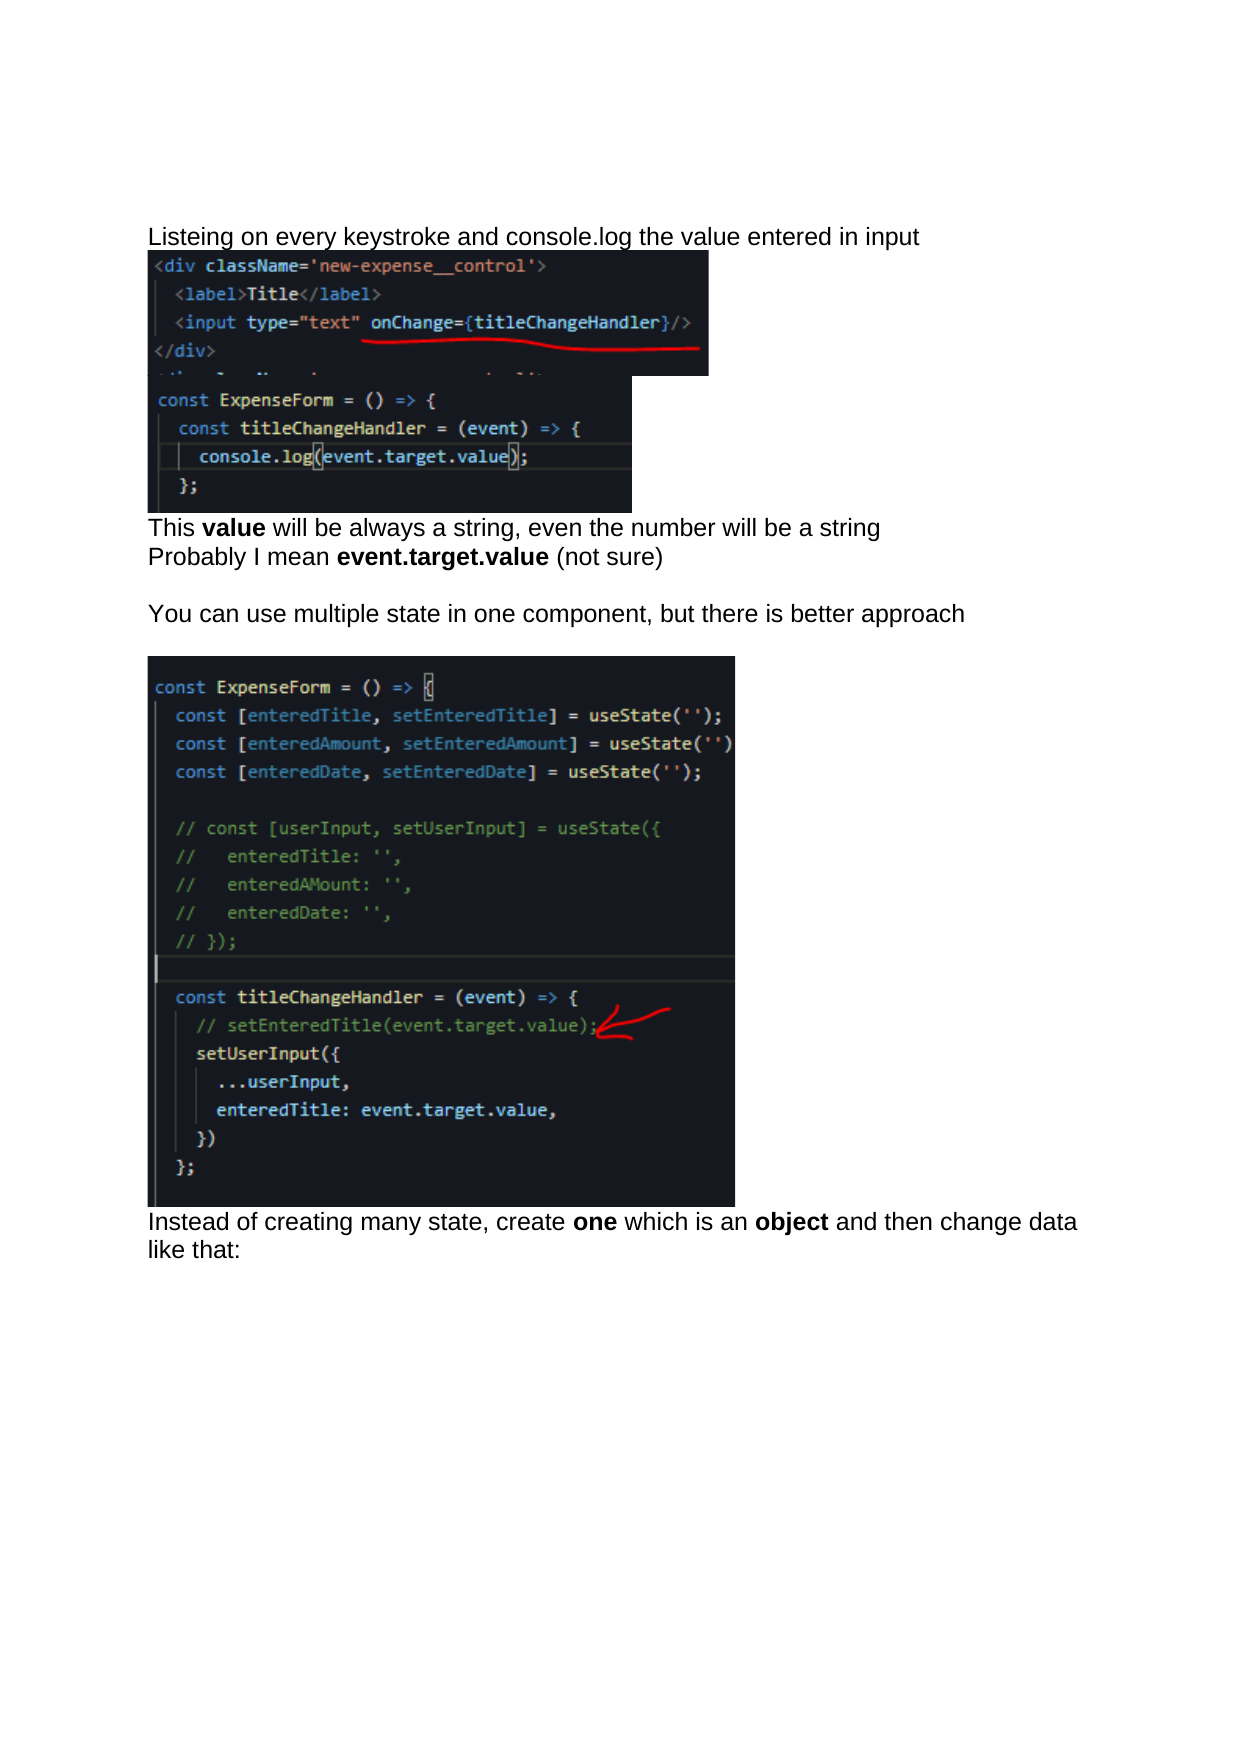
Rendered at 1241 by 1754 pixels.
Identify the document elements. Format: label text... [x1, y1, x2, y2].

text Listeing on every keystroke and console.log the value entered in input [148, 222, 1093, 250]
text Probably I mean event.target.value (not sure) [148, 542, 1093, 570]
text You can use multiple state in one component, but there is better approach [148, 599, 1093, 628]
text This value will be always a string, even the number will be a string [148, 513, 1093, 542]
text Instead of creating many state, create one which is an object and then change data like that: [148, 1207, 1093, 1264]
picture [147, 656, 735, 1207]
picture [147, 250, 709, 513]
